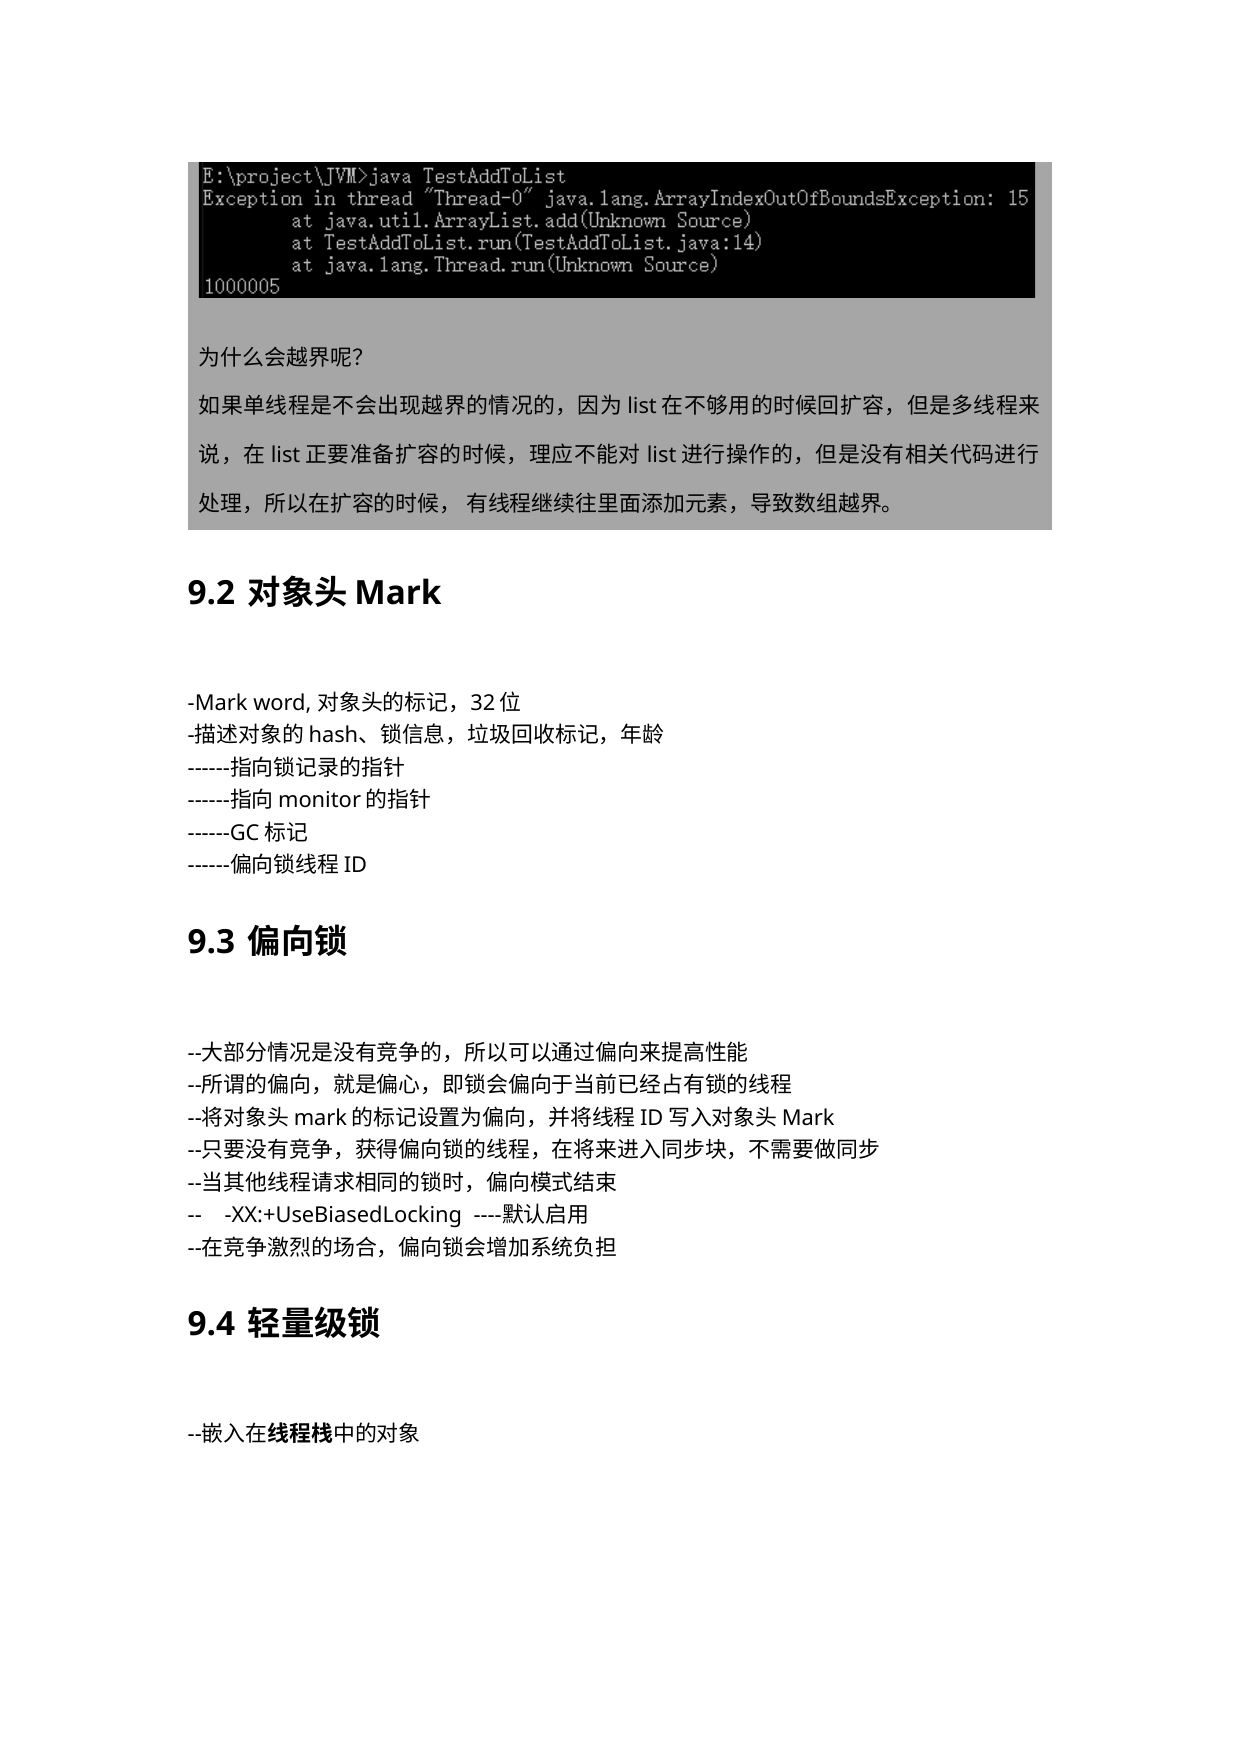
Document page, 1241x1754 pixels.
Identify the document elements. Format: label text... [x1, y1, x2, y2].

text --在竞争激烈的场合，偏向锁会增加系统负担 [187, 1229, 1053, 1262]
text ------指向锁记录的指针 [187, 750, 1053, 782]
text --当其他线程请求相同的锁时，偏向模式结束 [187, 1164, 1053, 1197]
text --大部分情况是没有竞争的，所以可以通过偏向来提高性能 [187, 1034, 1053, 1067]
text ------偏向锁线程ID [187, 847, 1053, 880]
text --只要没有竞争，获得偏向锁的线程，在将来进入同步块，不需要做同步 [187, 1132, 1053, 1164]
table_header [188, 162, 1052, 530]
subtitle 轻量级锁 [187, 1289, 1053, 1354]
text -描述对象的hash、锁信息，垃圾回收标记，年龄 [187, 717, 1053, 750]
picture [198, 162, 1035, 298]
text ------指向monitor的指针 [187, 782, 1053, 815]
text -- -XX:+UseBiasedLocking ----默认启用 [187, 1197, 1053, 1229]
text -Mark word, 对象头的标记，32位 [187, 685, 1053, 717]
subtitle 对象头Mark [187, 557, 1053, 622]
text --所谓的偏向，就是偏心，即锁会偏向于当前已经占有锁的线程 [187, 1067, 1053, 1099]
text --嵌入在线程栈中的对象 [187, 1416, 1053, 1449]
text ------GC标记 [187, 815, 1053, 847]
text --将对象头mark的标记设置为偏向，并将线程ID写入对象头Mark [187, 1099, 1053, 1132]
subtitle 偏向锁 [187, 907, 1053, 972]
